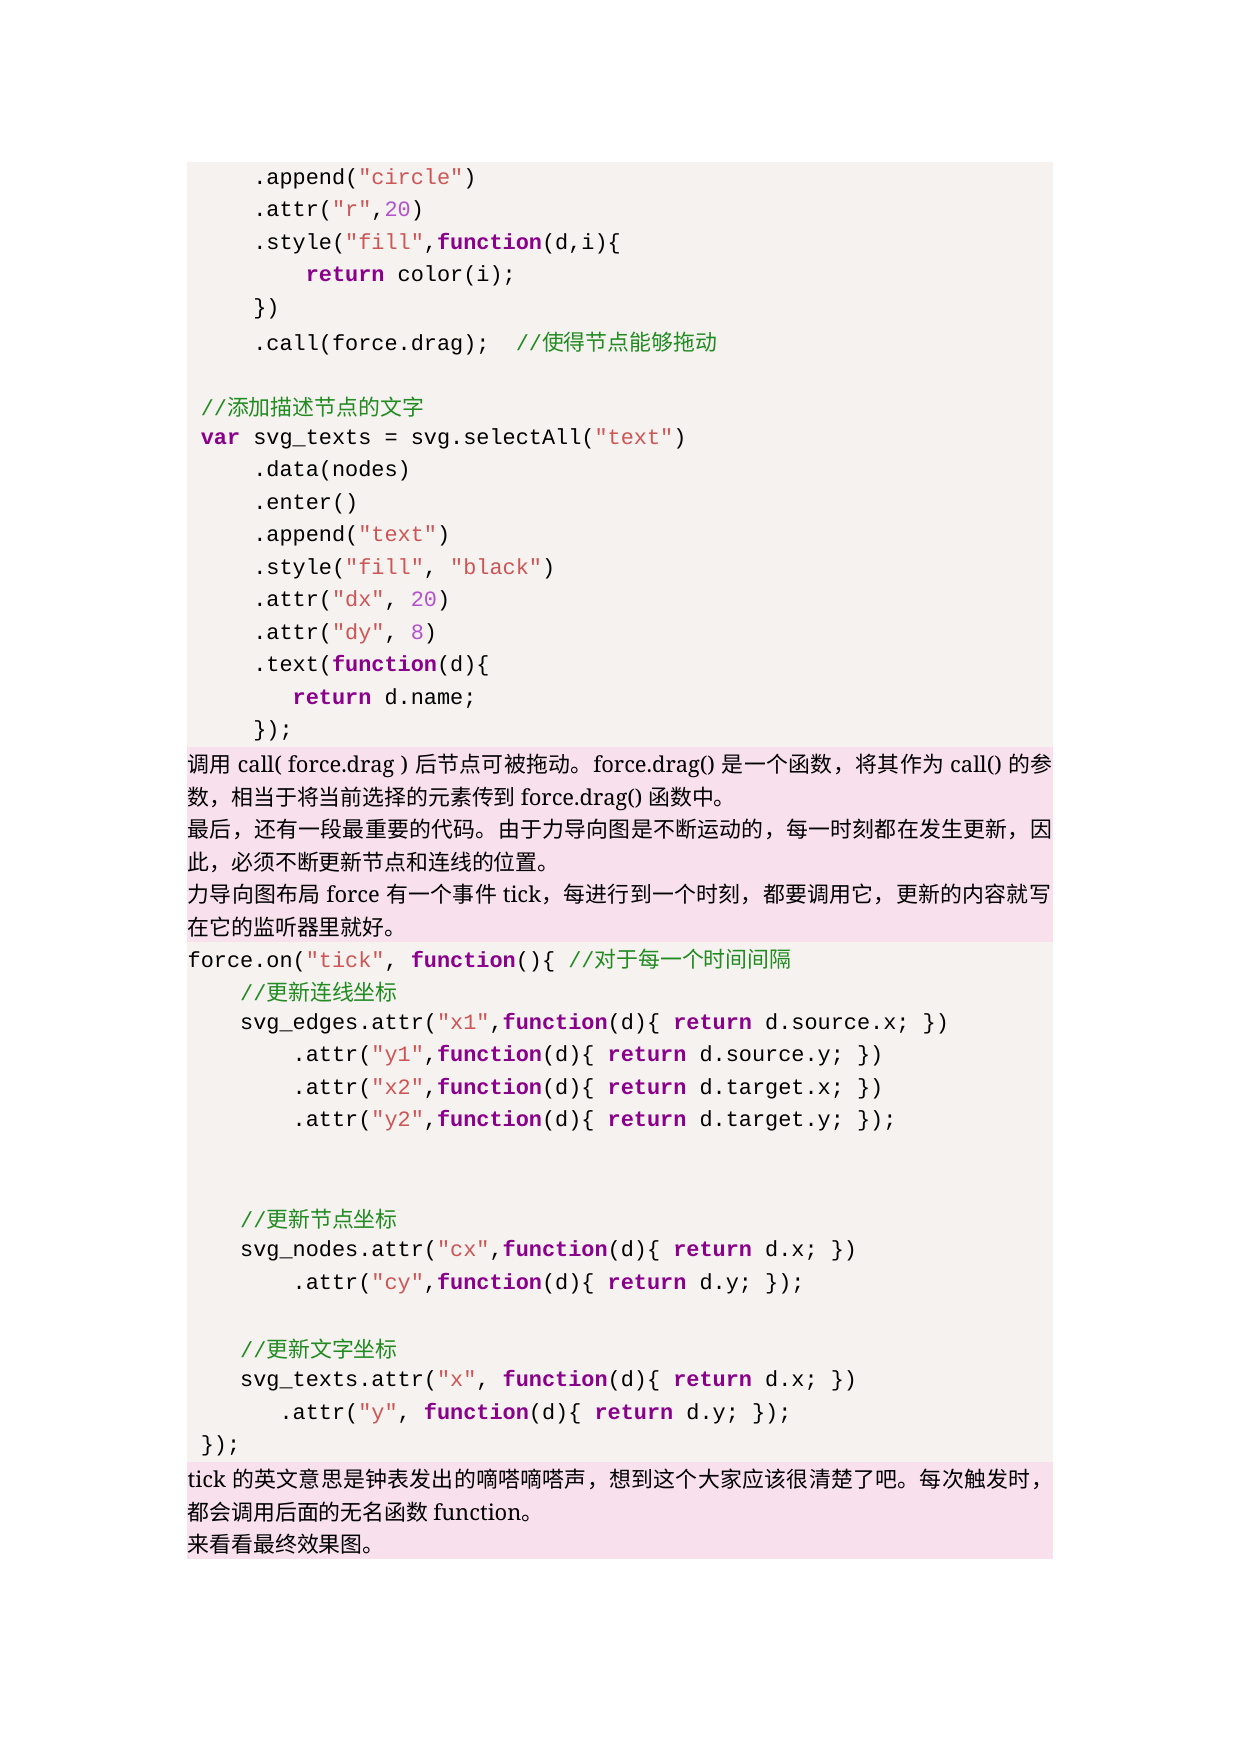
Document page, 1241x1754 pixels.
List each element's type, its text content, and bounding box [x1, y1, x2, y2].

text .append("text") [187, 519, 1053, 552]
text .attr("dx", 20) [187, 584, 1053, 617]
text .text(function(d){ [187, 649, 1053, 682]
text }) [187, 292, 1053, 324]
text }); [187, 1429, 1053, 1462]
text }); [187, 714, 1053, 747]
text .attr("dy", 8) [187, 617, 1053, 649]
text .append("circle") [187, 162, 1053, 194]
text tick 的英文意思是钟表发出的嘀嗒嘀嗒声，想到这个大家应该很清楚了吧。每次触发时，都会调用后面的无名函数 function。 [187, 1462, 1053, 1527]
text return d.name; [187, 682, 1053, 714]
text 来看看最终效果图。 [187, 1527, 1053, 1559]
text //添加描述节点的文字 [187, 389, 1053, 422]
text .attr("y2",function(d){ return d.target.y; }); [187, 1104, 1053, 1137]
text //更新连线坐标 [187, 974, 1053, 1007]
text svg_edges.attr("x1",function(d){ return d.source.x; }) [187, 1007, 1053, 1039]
text 最后，还有一段最重要的代码。由于力导向图是不断运动的，每一时刻都在发生更新，因此，必须不断更新节点和连线的位置。 [187, 812, 1053, 877]
text .attr("y", function(d){ return d.y; }); [187, 1397, 1053, 1429]
text return color(i); [187, 259, 1053, 292]
text .call(force.drag); //使得节点能够拖动 [187, 324, 1053, 357]
text .style("fill",function(d,i){ [187, 227, 1053, 259]
text 力导向图布局 force 有一个事件 tick，每进行到一个时刻，都要调用它，更新的内容就写在它的监听器里就好。 [187, 877, 1053, 942]
text .attr("r",20) [187, 194, 1053, 227]
text .attr("y1",function(d){ return d.source.y; }) [187, 1039, 1053, 1072]
text //更新节点坐标 [187, 1202, 1053, 1234]
text .style("fill", "black") [187, 552, 1053, 584]
text .attr("x2",function(d){ return d.target.x; }) [187, 1072, 1053, 1104]
text 调用 call( force.drag ) 后节点可被拖动。force.drag() 是一个函数，将其作为 call() 的参数，相当于将当前选择的元素传到 force.drag() 函数中。 [187, 747, 1053, 812]
text //更新文字坐标 [187, 1332, 1053, 1364]
text svg_nodes.attr("cx",function(d){ return d.x; }) [187, 1234, 1053, 1267]
text .data(nodes) [187, 454, 1053, 487]
text var svg_texts = svg.selectAll("text") [187, 422, 1053, 454]
text force.on("tick", function(){ //对于每一个时间间隔 [187, 942, 1053, 974]
text svg_texts.attr("x", function(d){ return d.x; }) [187, 1364, 1053, 1397]
text .attr("cy",function(d){ return d.y; }); [187, 1267, 1053, 1299]
text .enter() [187, 487, 1053, 519]
